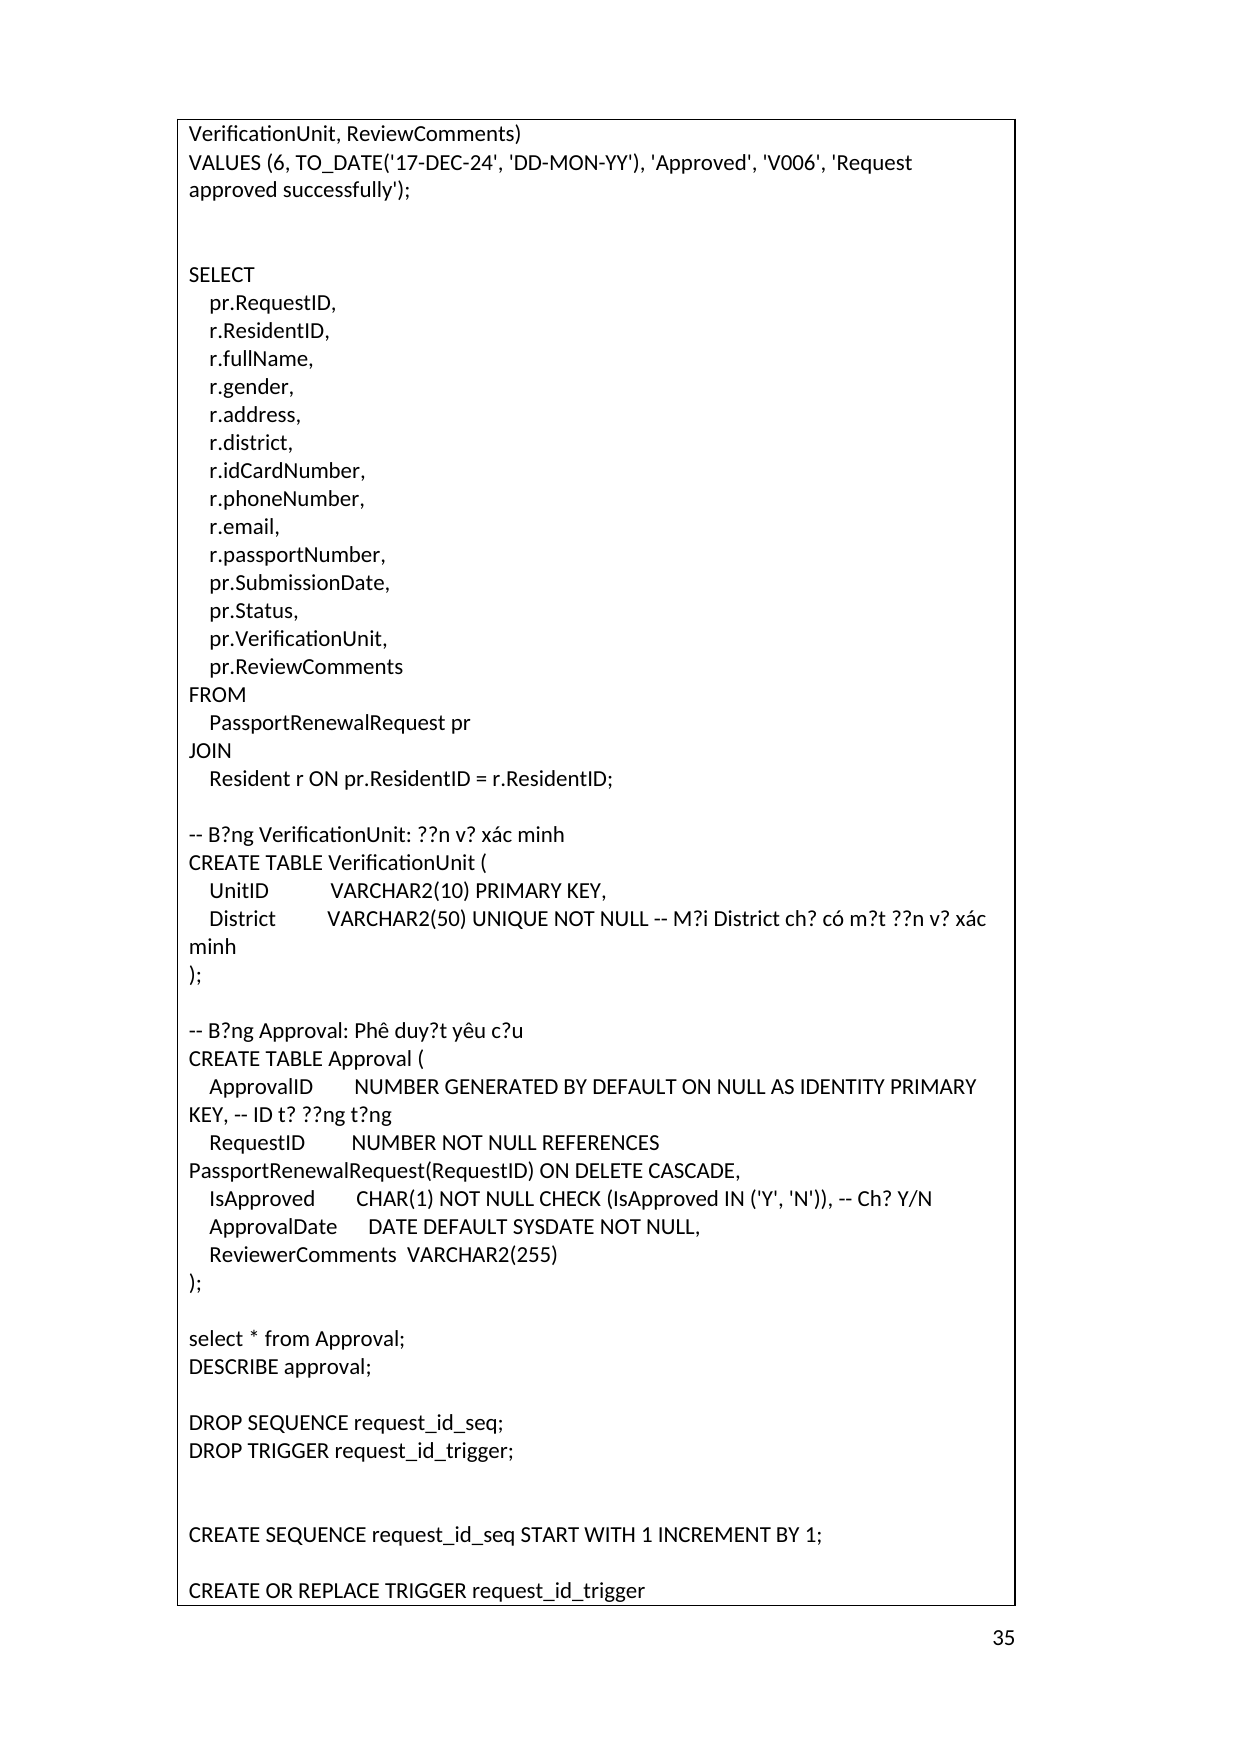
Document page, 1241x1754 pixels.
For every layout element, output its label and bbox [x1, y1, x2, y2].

table_header [178, 120, 1014, 1605]
